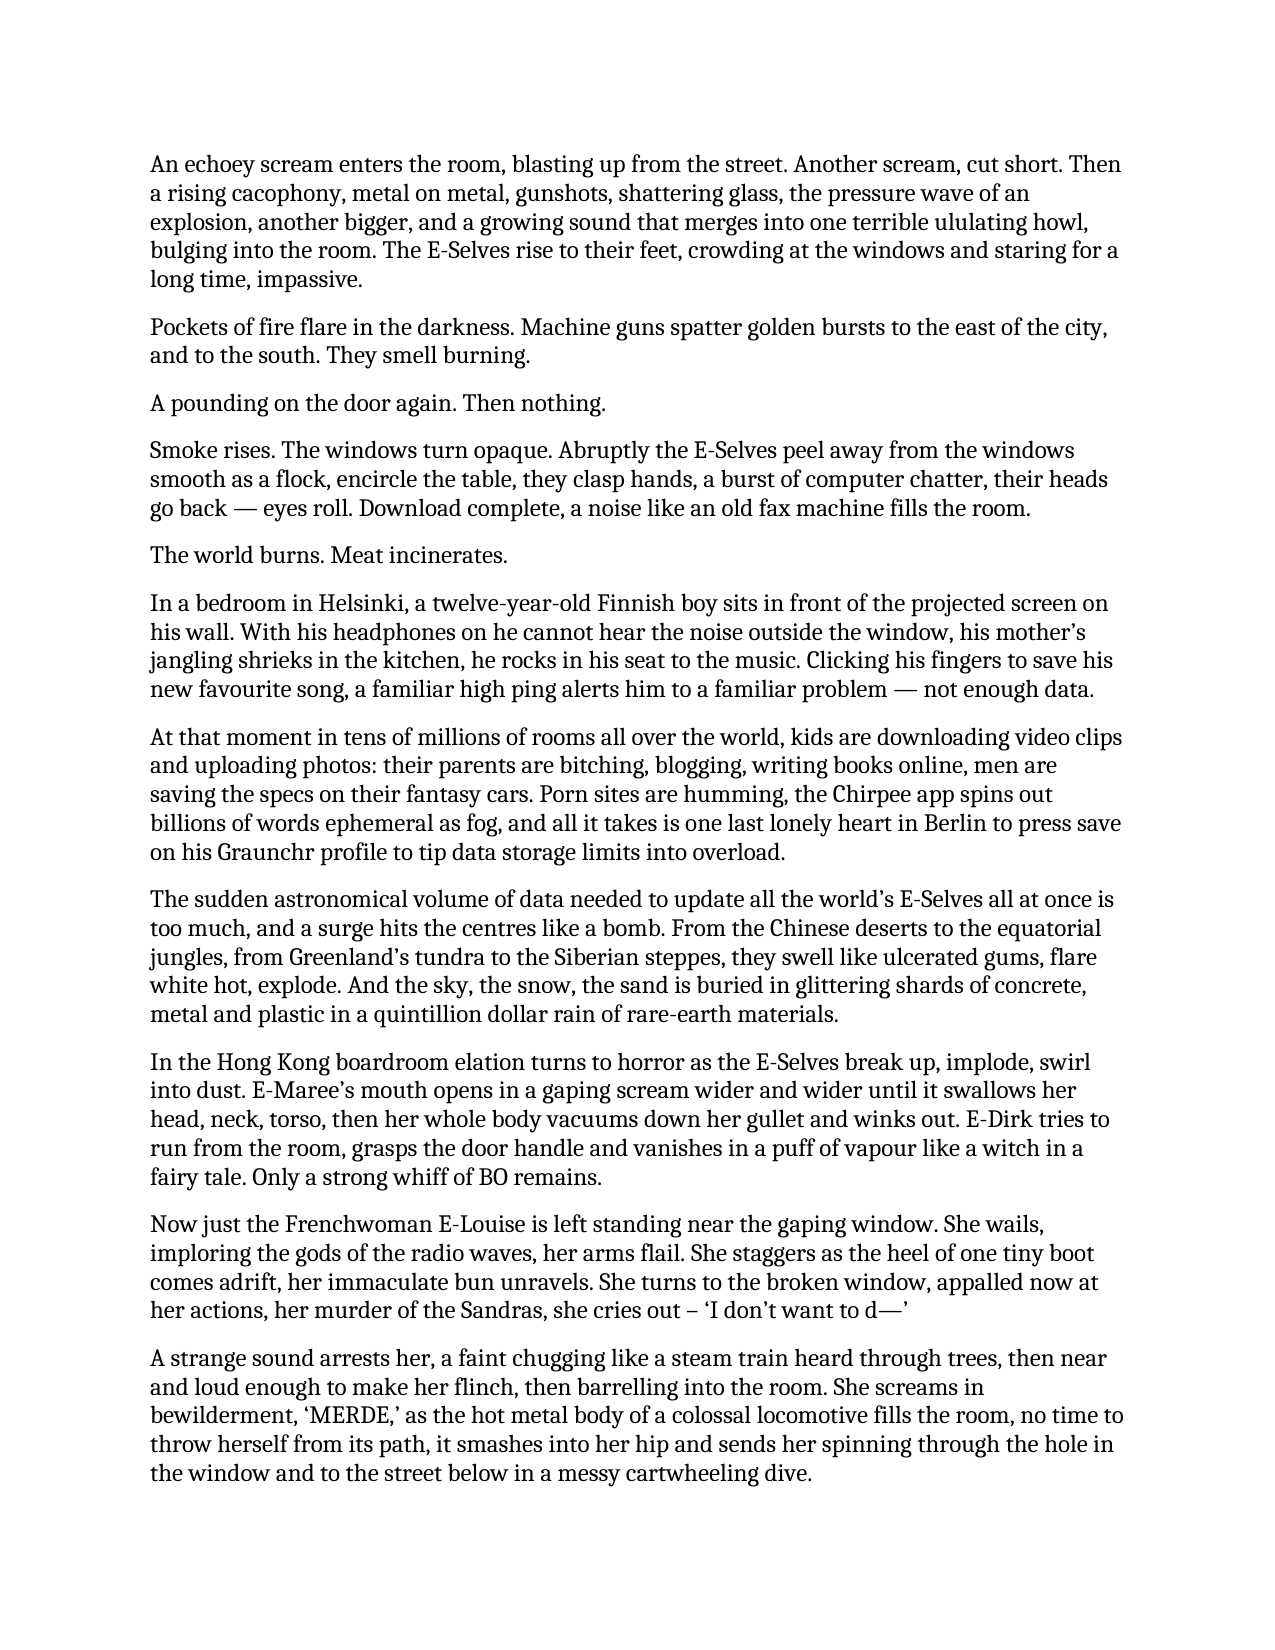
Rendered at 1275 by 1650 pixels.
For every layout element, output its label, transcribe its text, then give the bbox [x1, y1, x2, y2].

text A strange sound arrests her, a faint chugging like a steam train heard through trees, then near and loud enough to make her flinch, then barrelling into the room. She screams in bewilderment, ‘MERDE,’ as the hot metal body of a colossal locomotive fills the room, no time to throw herself from its path, it smashes into her hip and sends her spinning through the hole in the window and to the street below in a messy cartwheeling dive. [150, 1344, 1125, 1487]
text Now just the Frenchwoman E-Louise is left standing near the gaping window. She wails, imploring the gods of the radio waves, her arms flail. She staggers as the heel of one tiny boot comes adrift, her immaculate bun unravels. She turns to the broken window, appalled now at her actions, her murder of the Sandras, she cries out – ‘I don’t want to d—’ [150, 1210, 1125, 1325]
text A pounding on the door again. Then nothing. [150, 389, 1125, 417]
text An echoey scream enters the room, blasting up from the street. Another scream, cut short. Then a rising cacophony, metal on metal, gunshots, shattering glass, the pressure wave of an explosion, another bigger, and a growing sound that merges into one terrible ululating howl, bulging into the room. The E-Selves rise to their feet, crowding at the windows and staring for a long time, impassive. [150, 150, 1125, 294]
text The sudden astronomical volume of data needed to update all the world’s E-Selves all at once is too much, and a surge hits the centres like a bomb. From the Chinese deserts to the equatorial jungles, from Greenland’s tundra to the Siberian steppes, they swell like ulcerated gums, flare white hot, explode. And the sky, the snow, the sand is buried in glittering shards of concrete, metal and plastic in a quintillion dollar rain of rare-earth materials. [150, 885, 1125, 1029]
text At that moment in tens of millions of rooms all over the world, kids are downloading video clips and uploading photos: their parents are bitching, blogging, writing books online, men are saving the specs on their fantasy cars. Porn sites are humming, the Chirpee app spins out billions of words ephemeral as fog, and all it takes is one last lonely heart in Berlin to press save on his Graunchr profile to tip data storage limits into overload. [150, 722, 1125, 866]
text Smoke rises. The windows turn opaque. Abruptly the E-Selves peel away from the windows smooth as a flock, encircle the table, they clasp hands, a burst of computer chatter, their heads go back — eyes roll. Download complete, a noise like an old fax machine fills the room. [150, 436, 1125, 522]
text The world burns. Meat incinerates. [150, 541, 1125, 570]
text In the Hong Kong boardroom elation turns to horror as the E-Selves break up, implode, swirl into dust. E-Maree’s mouth opens in a gaping scream wider and wider until it swallows her head, neck, torso, then her whole body vacuums down her gullet and winks out. E-Dirk tries to run from the room, grasps the door handle and vanishes in a puff of vapour like a witch in a fairy tale. Only a strong whiff of BO remains. [150, 1047, 1125, 1191]
text Pockets of fire flare in the darkness. Machine guns spatter golden bursts to the east of the city, and to the south. They smell burning. [150, 312, 1125, 370]
text In a bedroom in Helsinki, a twelve-year-old Finnish boy sits in front of the projected screen on his wall. With his headphones on he cannot hear the noise outside the window, his mother’s jangling shrieks in the kitchen, he rocks in his seat to the music. Clicking his fingers to save his new favourite song, a familiar high ping alerts him to a familiar problem — not enough data. [150, 589, 1125, 704]
